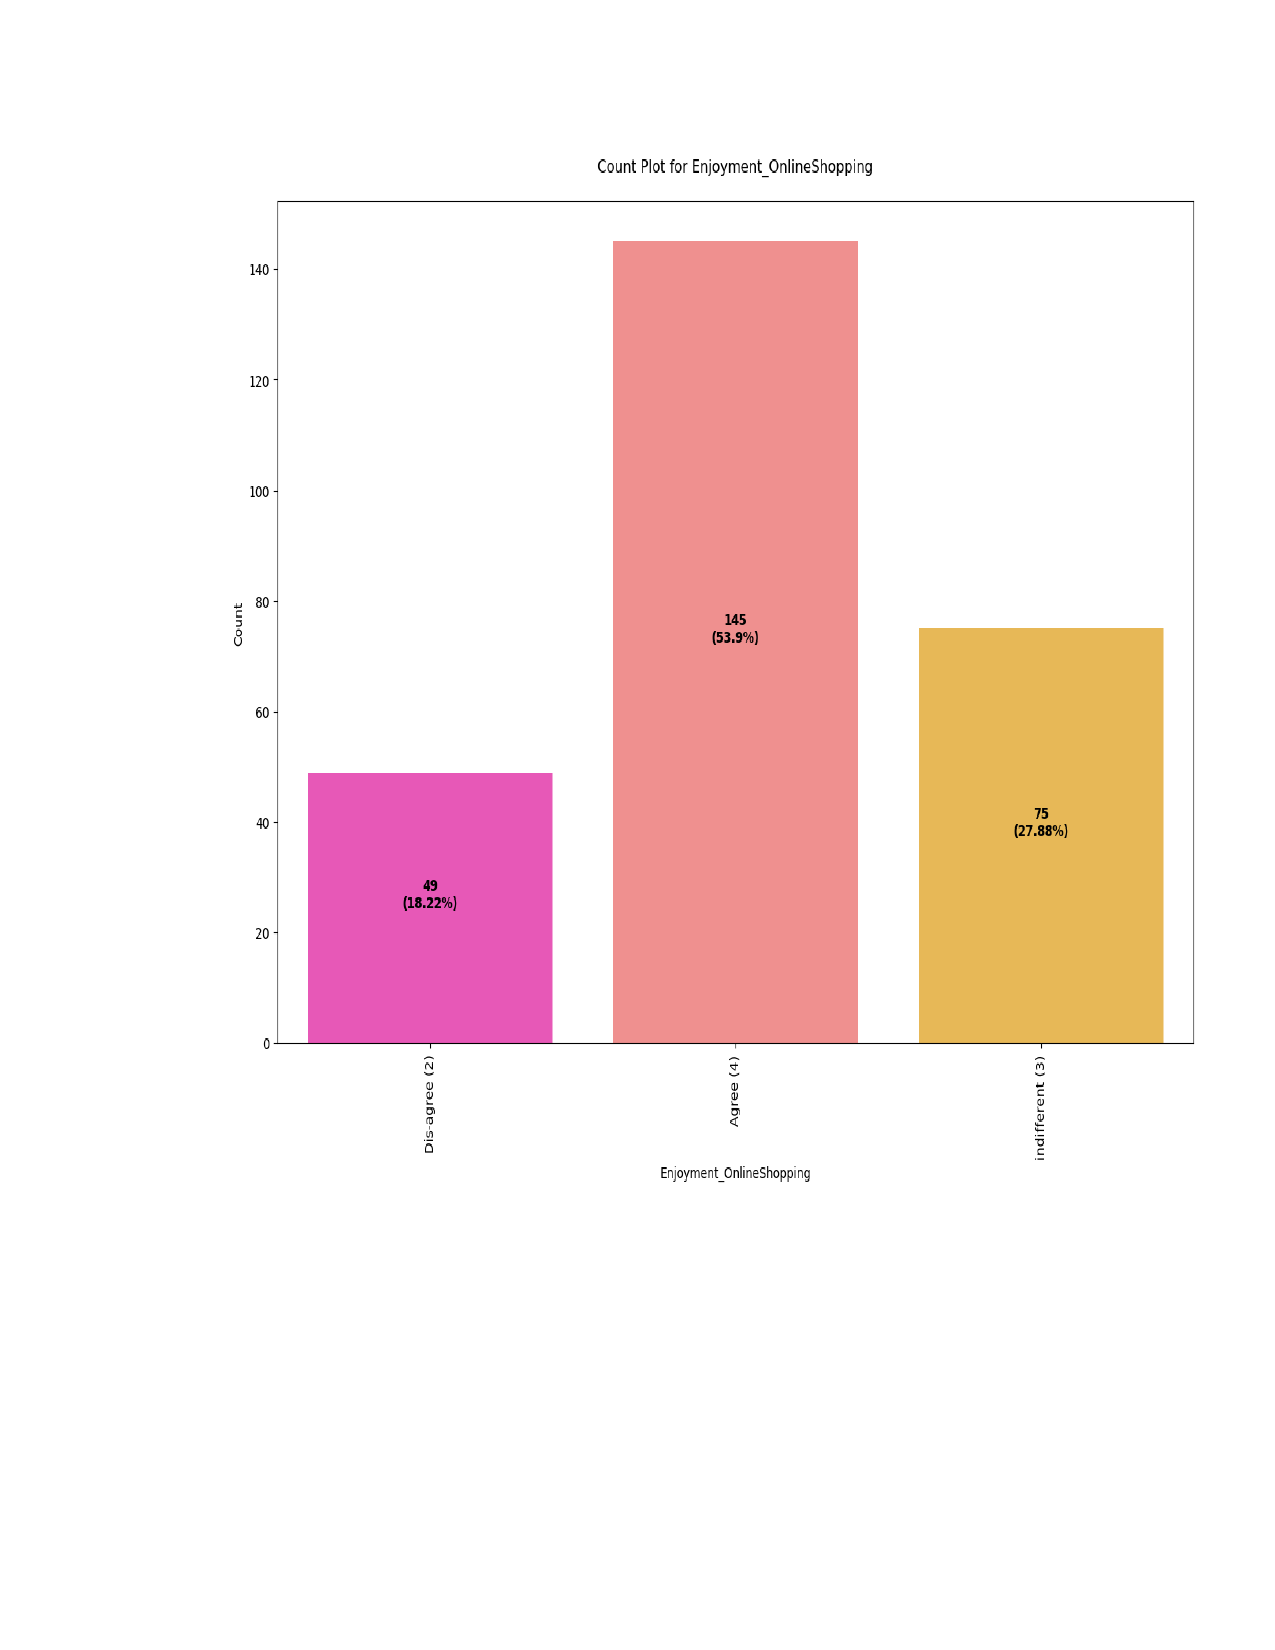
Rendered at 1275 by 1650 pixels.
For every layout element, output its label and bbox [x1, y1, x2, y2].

picture [225, 150, 1200, 1192]
